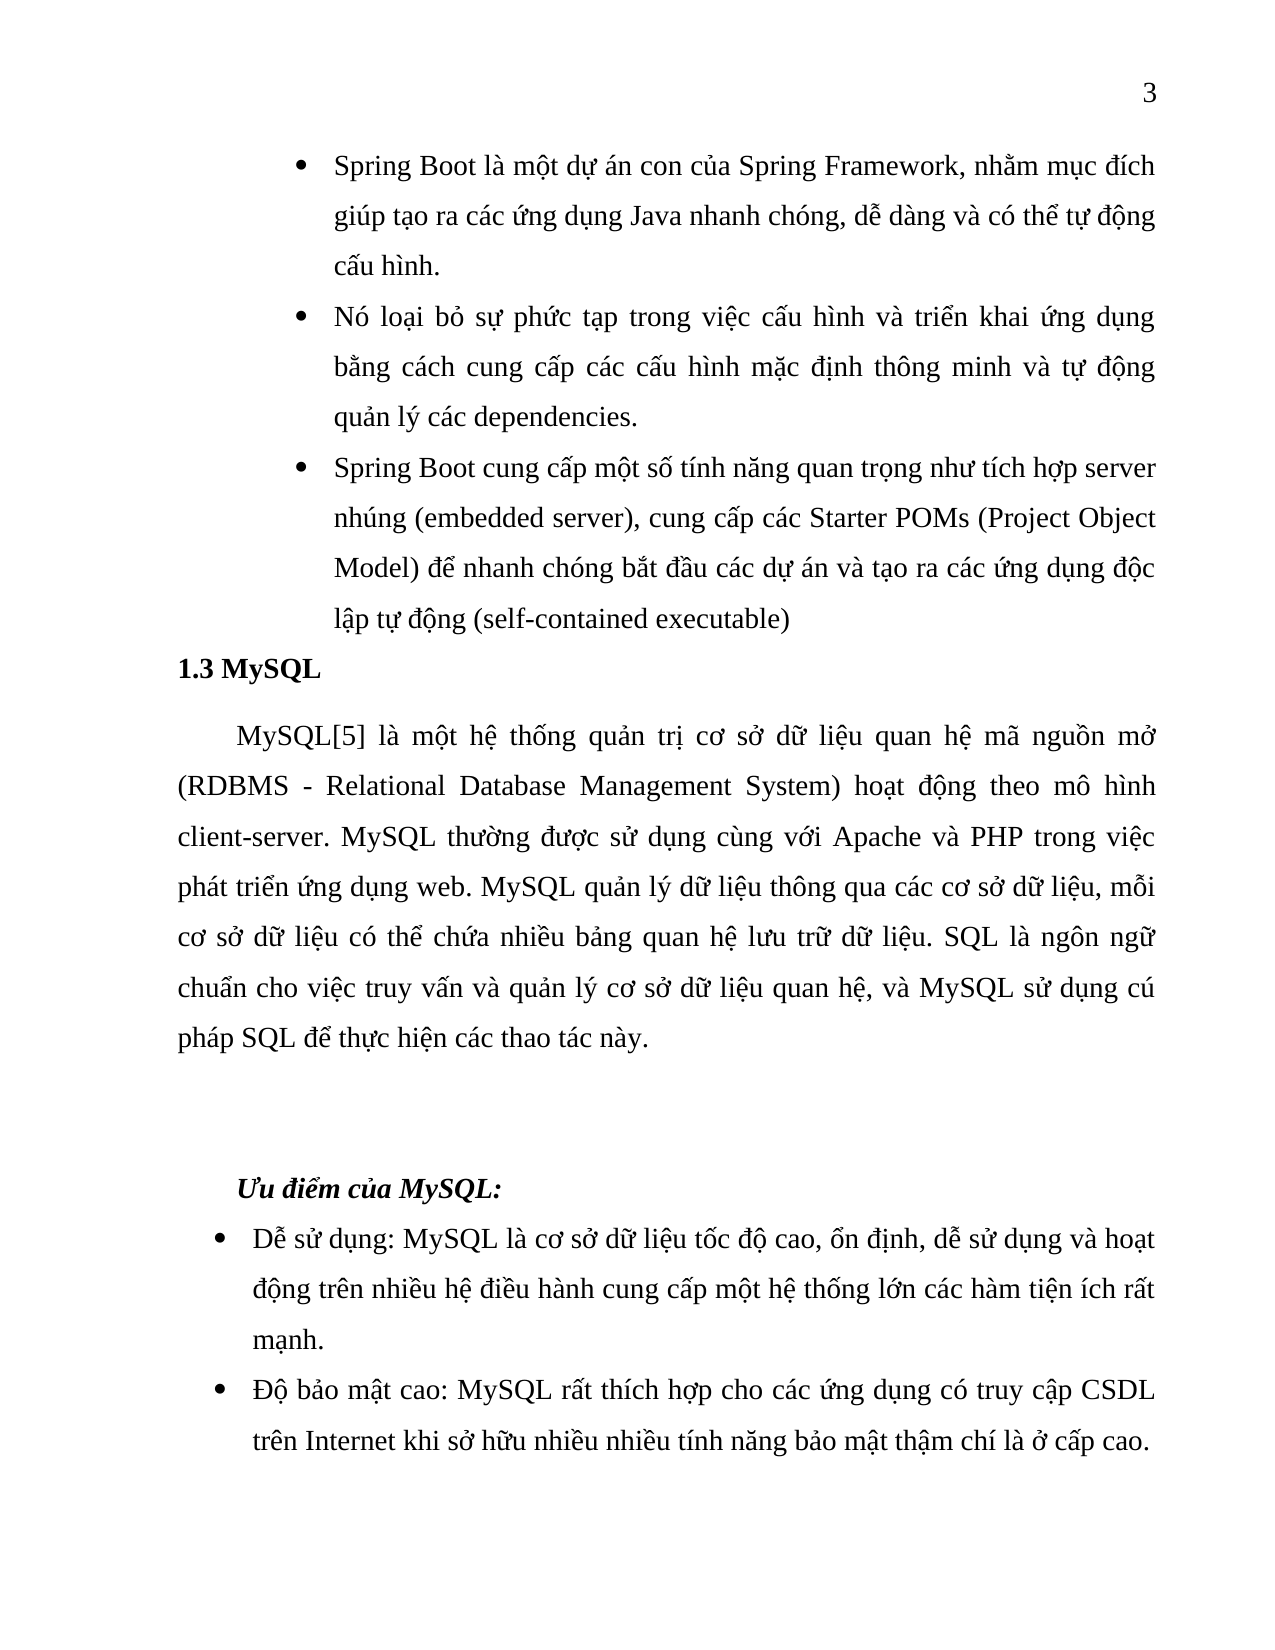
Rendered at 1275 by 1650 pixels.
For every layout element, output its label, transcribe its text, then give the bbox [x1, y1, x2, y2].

list Nó loại bỏ sự phức tạp trong việc cấu hình và triển khai ứng dụng bằng cách cung cấp các cấu hình mặc định thông minh và tự động quản lý các dependencies. [296, 299, 1157, 433]
text Ưu điểm của MySQL: [177, 1171, 1157, 1204]
list Spring Boot cung cấp một số tính năng quan trọng như tích hợp server nhúng (embedded server), cung cấp các Starter POMs (Project Object Model) để nhanh chóng bắt đầu các dự án và tạo ra các ứng dụng độc lập tự động (self-contained executable) [296, 450, 1157, 634]
list Độ bảo mật cao: MySQL rất thích hợp cho các ứng dụng có truy cập CSDL trên Internet khi sở hữu nhiều nhiều tính năng bảo mật thậm chí là ở cấp cao. [215, 1372, 1157, 1456]
list Spring Boot là một dự án con của Spring Framework, nhằm mục đích giúp tạo ra các ứng dụng Java nhanh chóng, dễ dàng và có thể tự động cấu hình. [296, 148, 1157, 282]
text MySQL[5] là một hệ thống quản trị cơ sở dữ liệu quan hệ mã nguồn mở (RDBMS - Relational Database Management System) hoạt động theo mô hình client-server. MySQL thường được sử dụng cùng với Apache và PHP trong việc phát triển ứng dụng web. MySQL quản lý dữ liệu thông qua các cơ sở dữ liệu, mỗi cơ sở dữ liệu có thể chứa nhiều bảng quan hệ lưu trữ dữ liệu. SQL là ngôn ngữ chuẩn cho việc truy vấn và quản lý cơ sở dữ liệu quan hệ, và MySQL sử dụng cú pháp SQL để thực hiện các thao tác này. [177, 718, 1157, 1053]
list Dễ sử dụng: MySQL là cơ sở dữ liệu tốc độ cao, ổn định, dễ sử dụng và hoạt động trên nhiều hệ điều hành cung cấp một hệ thống lớn các hàm tiện ích rất mạnh. [215, 1221, 1157, 1356]
list MySQL [177, 651, 1157, 685]
